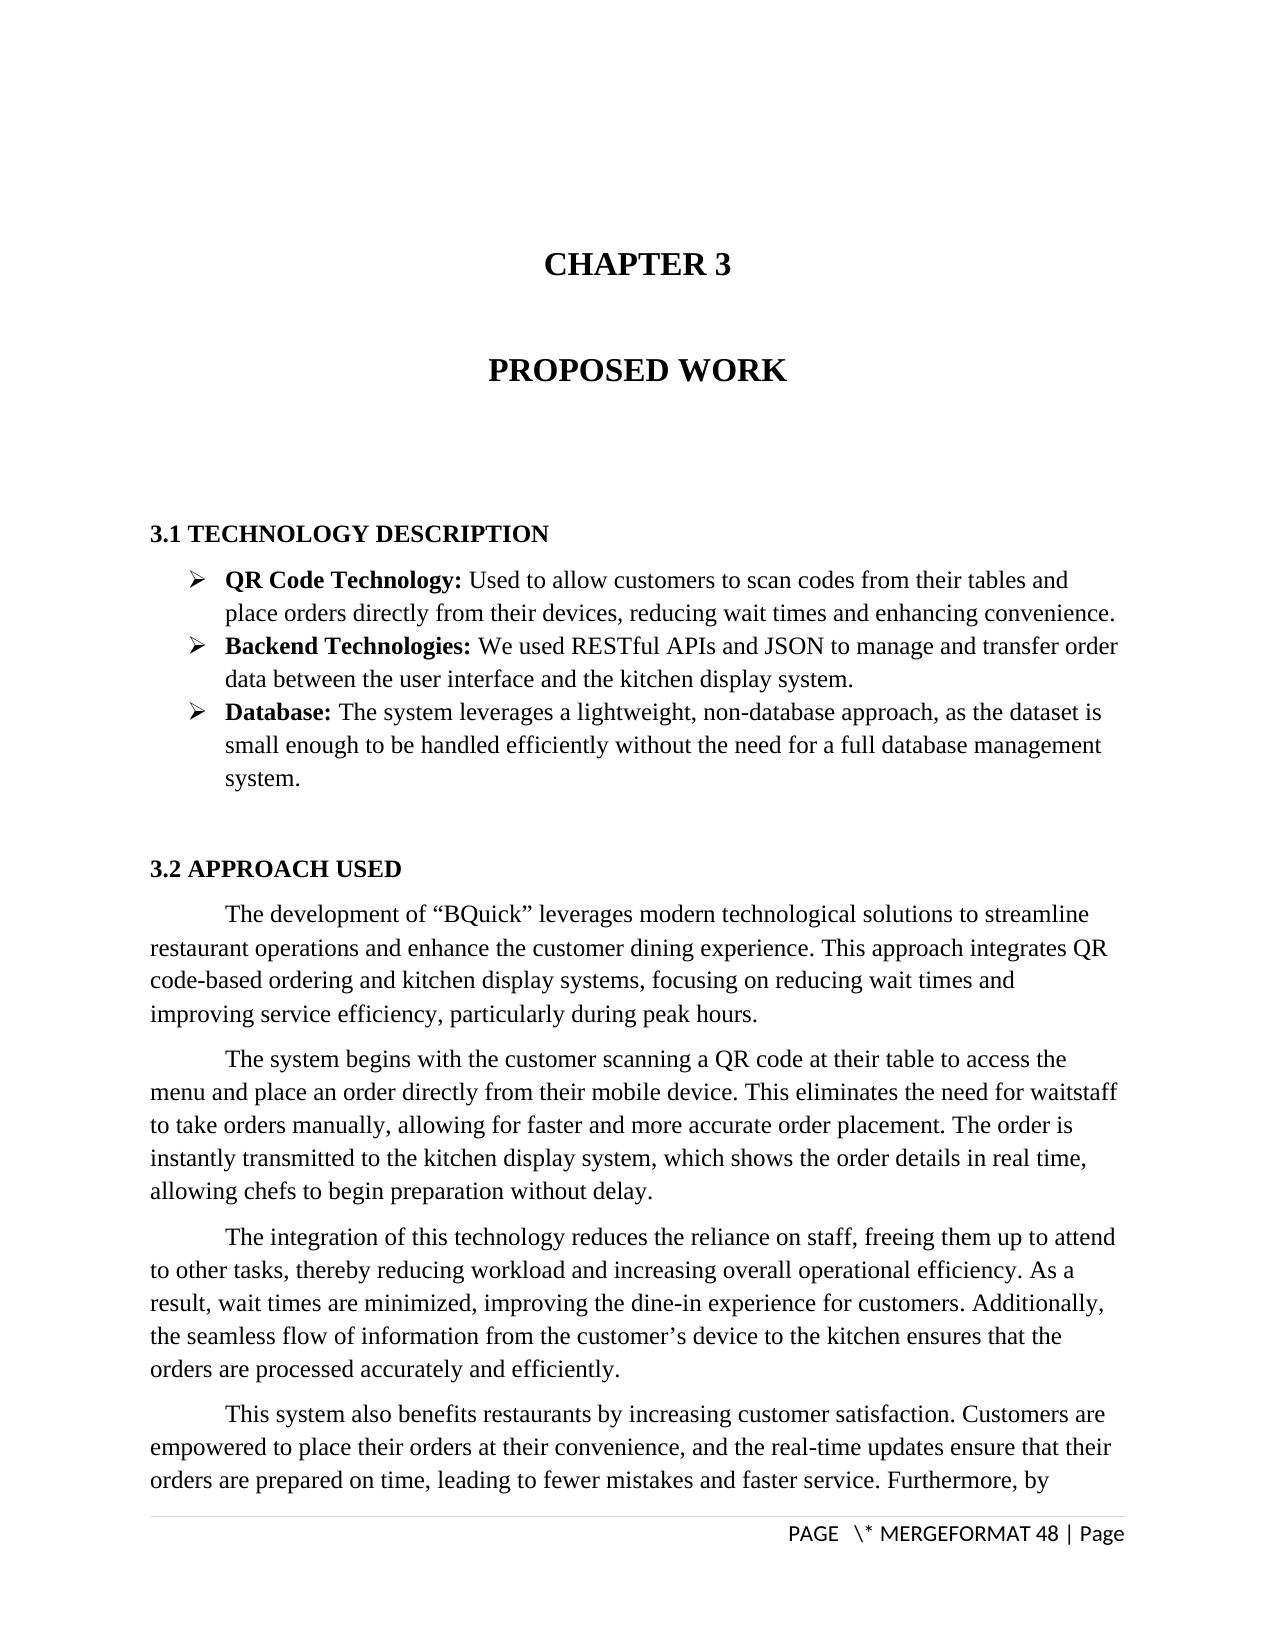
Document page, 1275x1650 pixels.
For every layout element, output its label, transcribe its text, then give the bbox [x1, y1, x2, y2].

list QR Code Technology: Used to allow customers to scan codes from their tables and place orders directly from their devices, reducing wait times and enhancing convenience. [187, 565, 1125, 627]
list Database: The system leverages a lightweight, non-database approach, as the dataset is small enough to be handled efficiently without the need for a full database management system. [187, 697, 1125, 792]
text PROPOSED WORK [150, 350, 1125, 389]
text The system begins with the customer scanning a QR code at their table to access the menu and place an order directly from their mobile device. This eliminates the need for waitstaff to take orders manually, allowing for faster and more accurate order placement. The order is instantly transmitted to the kitchen display system, which shows the order details in real time, allowing chefs to begin preparation without delay. [150, 1044, 1125, 1205]
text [150, 1399, 1125, 1494]
list Backend Technologies: We used RESTful APIs and JSON to manage and transfer order data between the user interface and the kitchen display system. [187, 631, 1125, 693]
text The development of “BQuick” leverages modern technological solutions to streamline restaurant operations and enhance the customer dining experience. This approach integrates QR code-based ordering and kitchen display systems, focusing on reducing wait times and improving service efficiency, particularly during peak hours. [150, 899, 1125, 1027]
text The integration of this technology reduces the reliance on staff, freeing them up to attend to other tasks, thereby reducing workload and increasing overall operational efficiency. As a result, wait times are minimized, improving the dine-in experience for customers. Additionally, the seamless flow of information from the customer’s device to the kitchen ensures that the orders are processed accurately and efficiently. [150, 1222, 1125, 1383]
text 3.1 TECHNOLOGY DESCRIPTION [150, 519, 1125, 548]
text CHAPTER 3 [150, 244, 1125, 282]
text 3.2 APPROACH USED [150, 854, 1125, 883]
